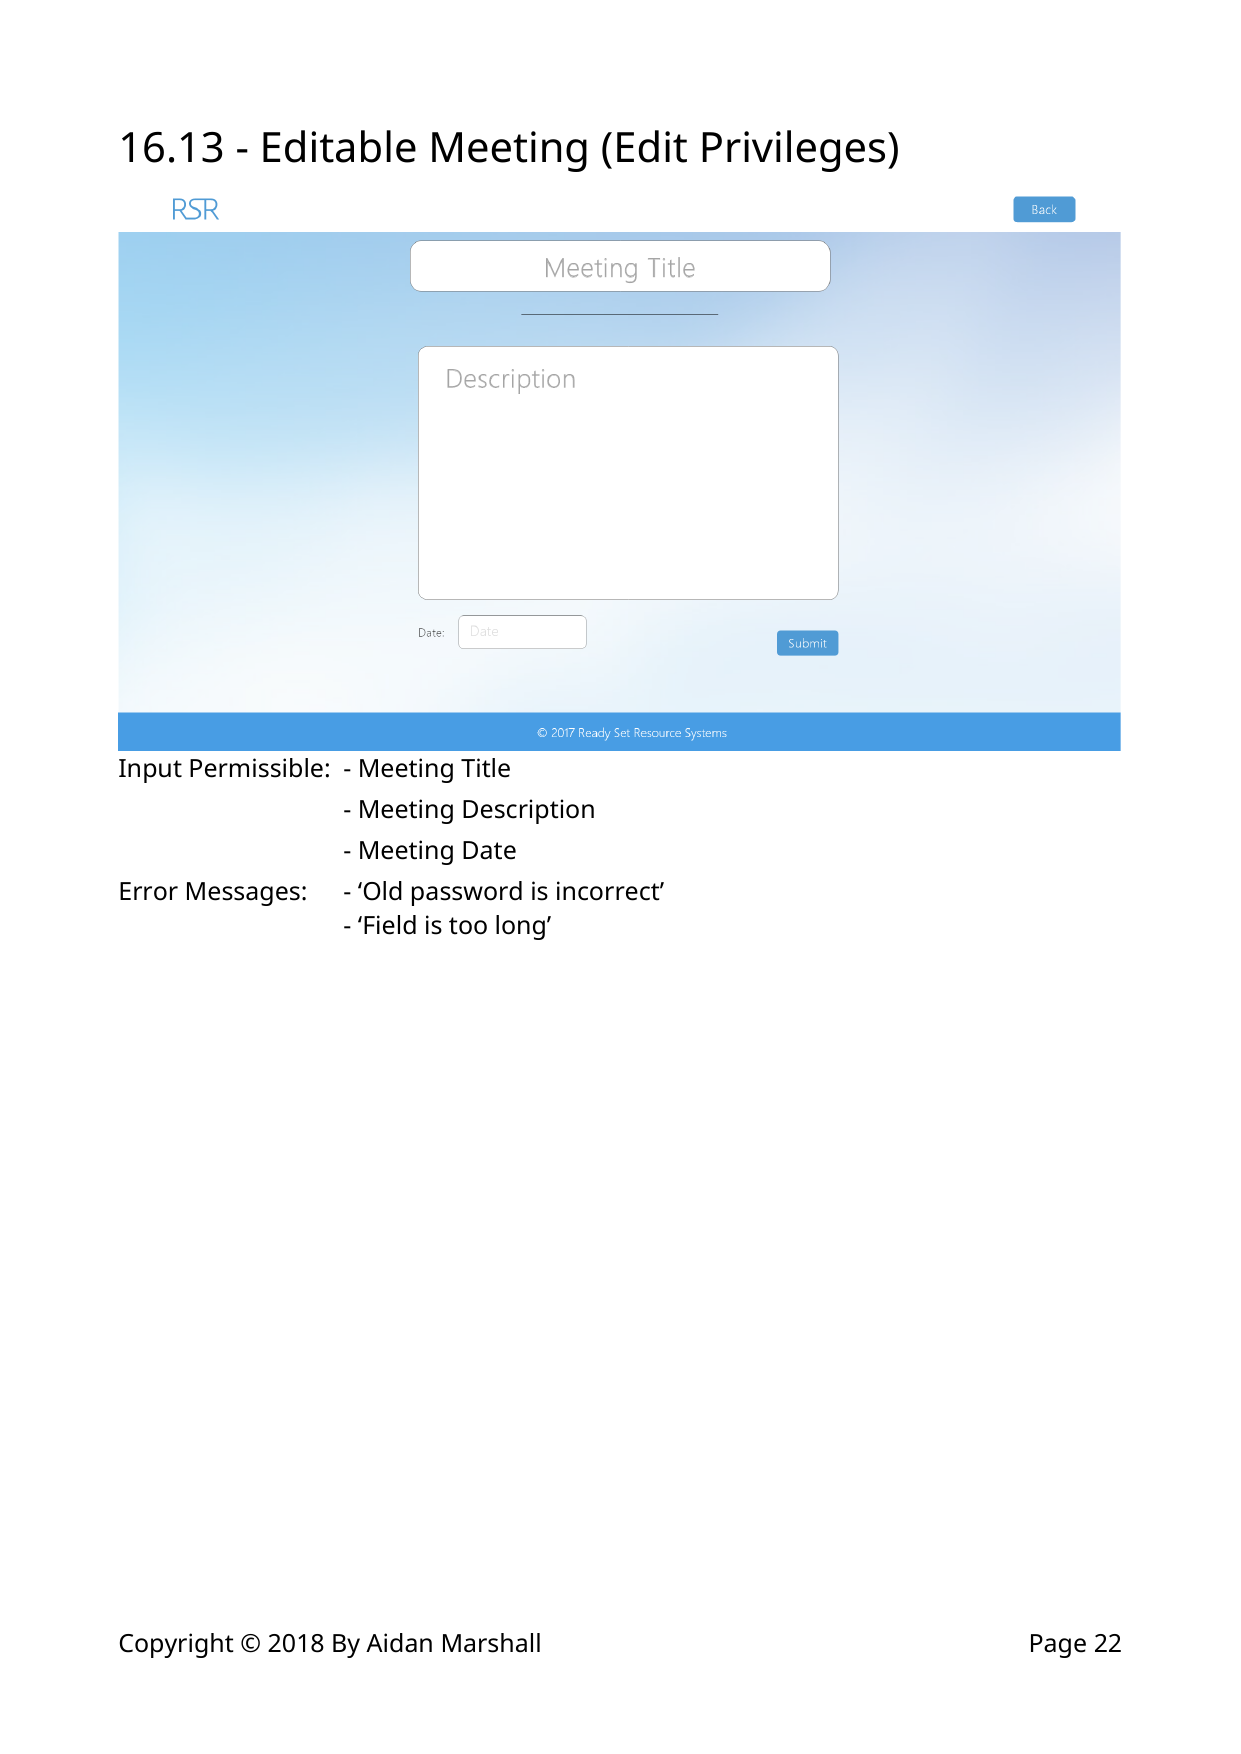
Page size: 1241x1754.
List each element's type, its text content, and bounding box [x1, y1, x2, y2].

text Input Permissible: - Meeting Title [118, 751, 1122, 785]
subtitle 16.13 - Editable Meeting (Edit Privileges) [118, 118, 1122, 175]
text Error Messages: - ‘Old password is incorrect’ [118, 873, 1122, 907]
text - Meeting Description [118, 792, 1122, 826]
text - ‘Field is too long’ [268, 907, 1122, 941]
text - Meeting Date [118, 832, 1122, 866]
picture [118, 186, 1121, 751]
